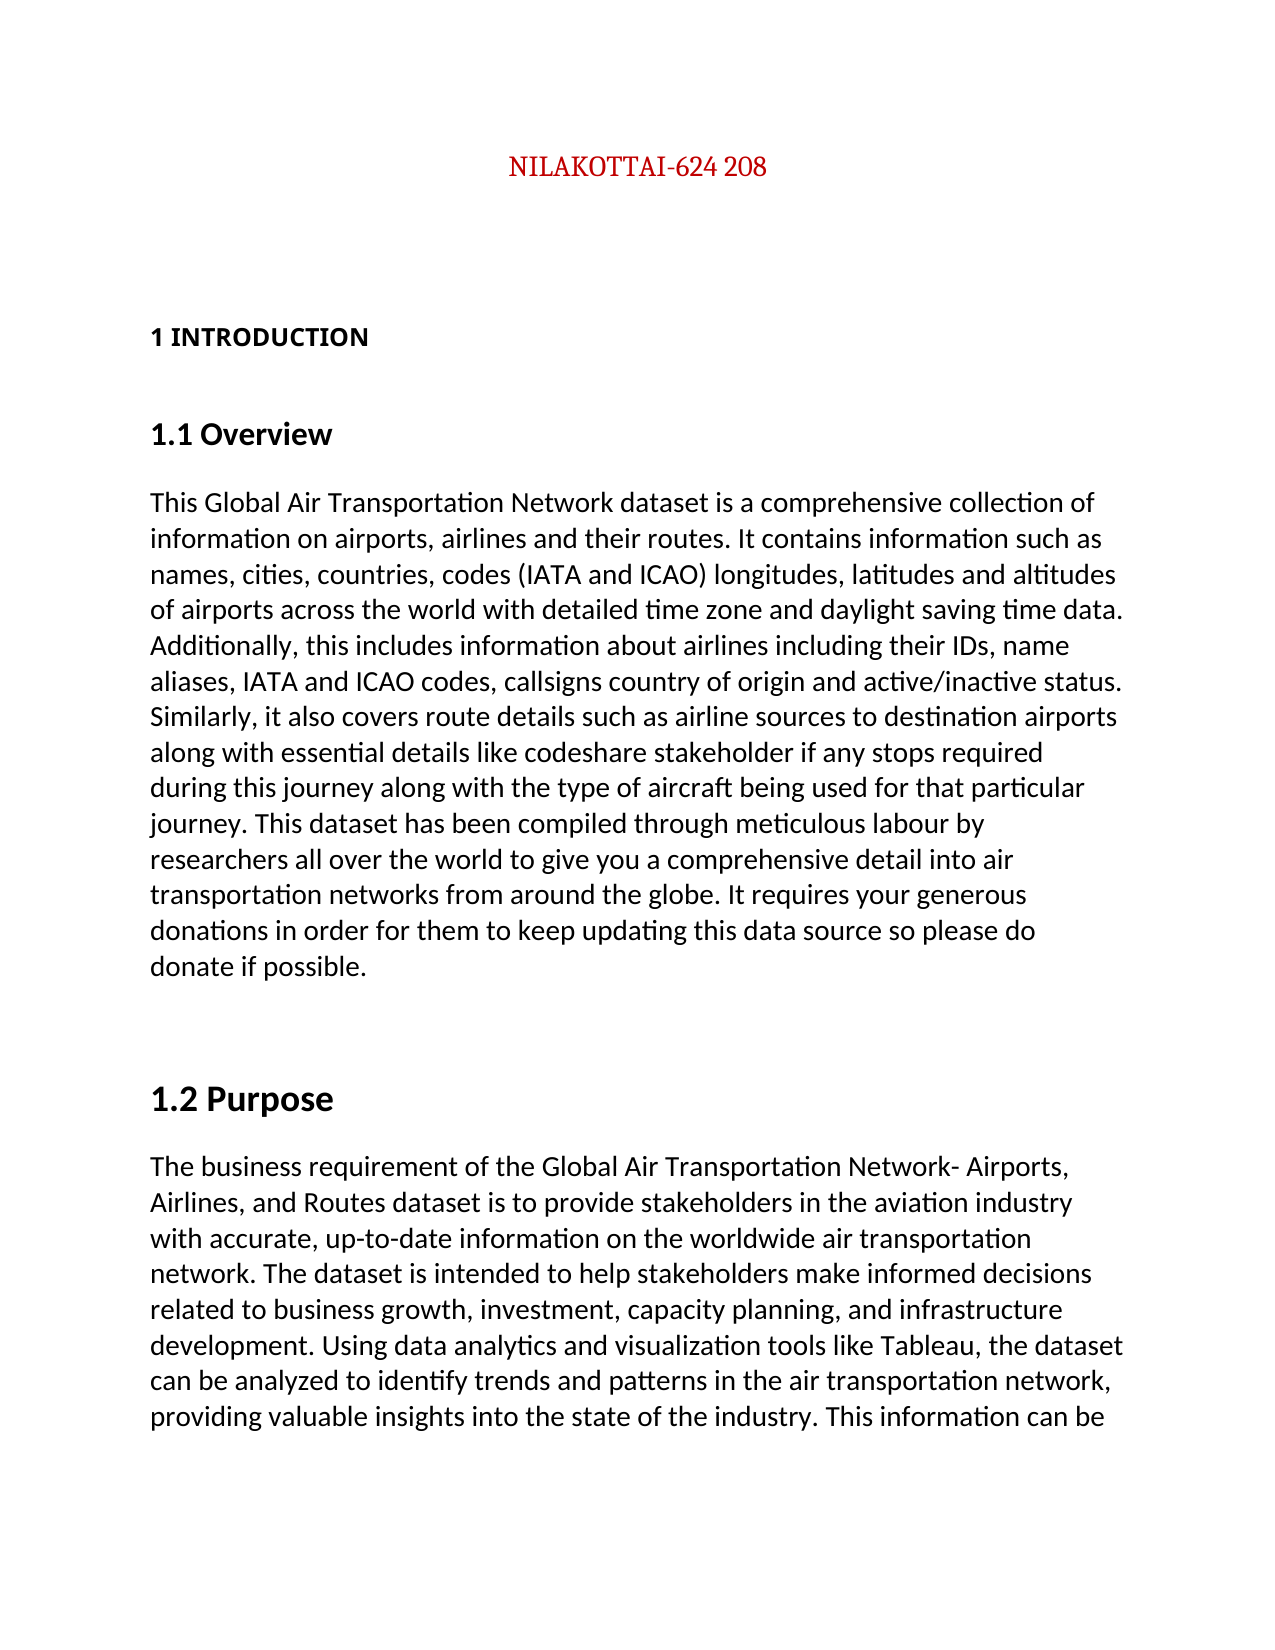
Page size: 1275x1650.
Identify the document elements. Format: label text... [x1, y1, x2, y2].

text This Global Air Transportation Network dataset is a comprehensive collection of information on airports, airlines and their routes. It contains information such as names, cities, countries, codes (IATA and ICAO) longitudes, latitudes and altitudes of airports across the world with detailed time zone and daylight saving time data. Additionally, this includes information about airlines including their IDs, name aliases, IATA and ICAO codes, callsigns country of origin and active/inactive status. Similarly, it also covers route details such as airline sources to destination airports along with essential details like codeshare stakeholder if any stops required during this journey along with the type of aircraft being used for that particular journey. This dataset has been compiled through meticulous labour by researchers all over the world to give you a comprehensive detail into air transportation networks from around the globe. It requires your generous donations in order for them to keep updating this data source so please do donate if possible. [150, 454, 1125, 983]
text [150, 1148, 1125, 1433]
text 1.1 Overview [150, 379, 1125, 454]
text NILAKOTTAI-624 208 [150, 150, 1125, 183]
text 1 INTRODUCTION [150, 269, 1125, 353]
text 1.2 Purpose [150, 1040, 1125, 1121]
